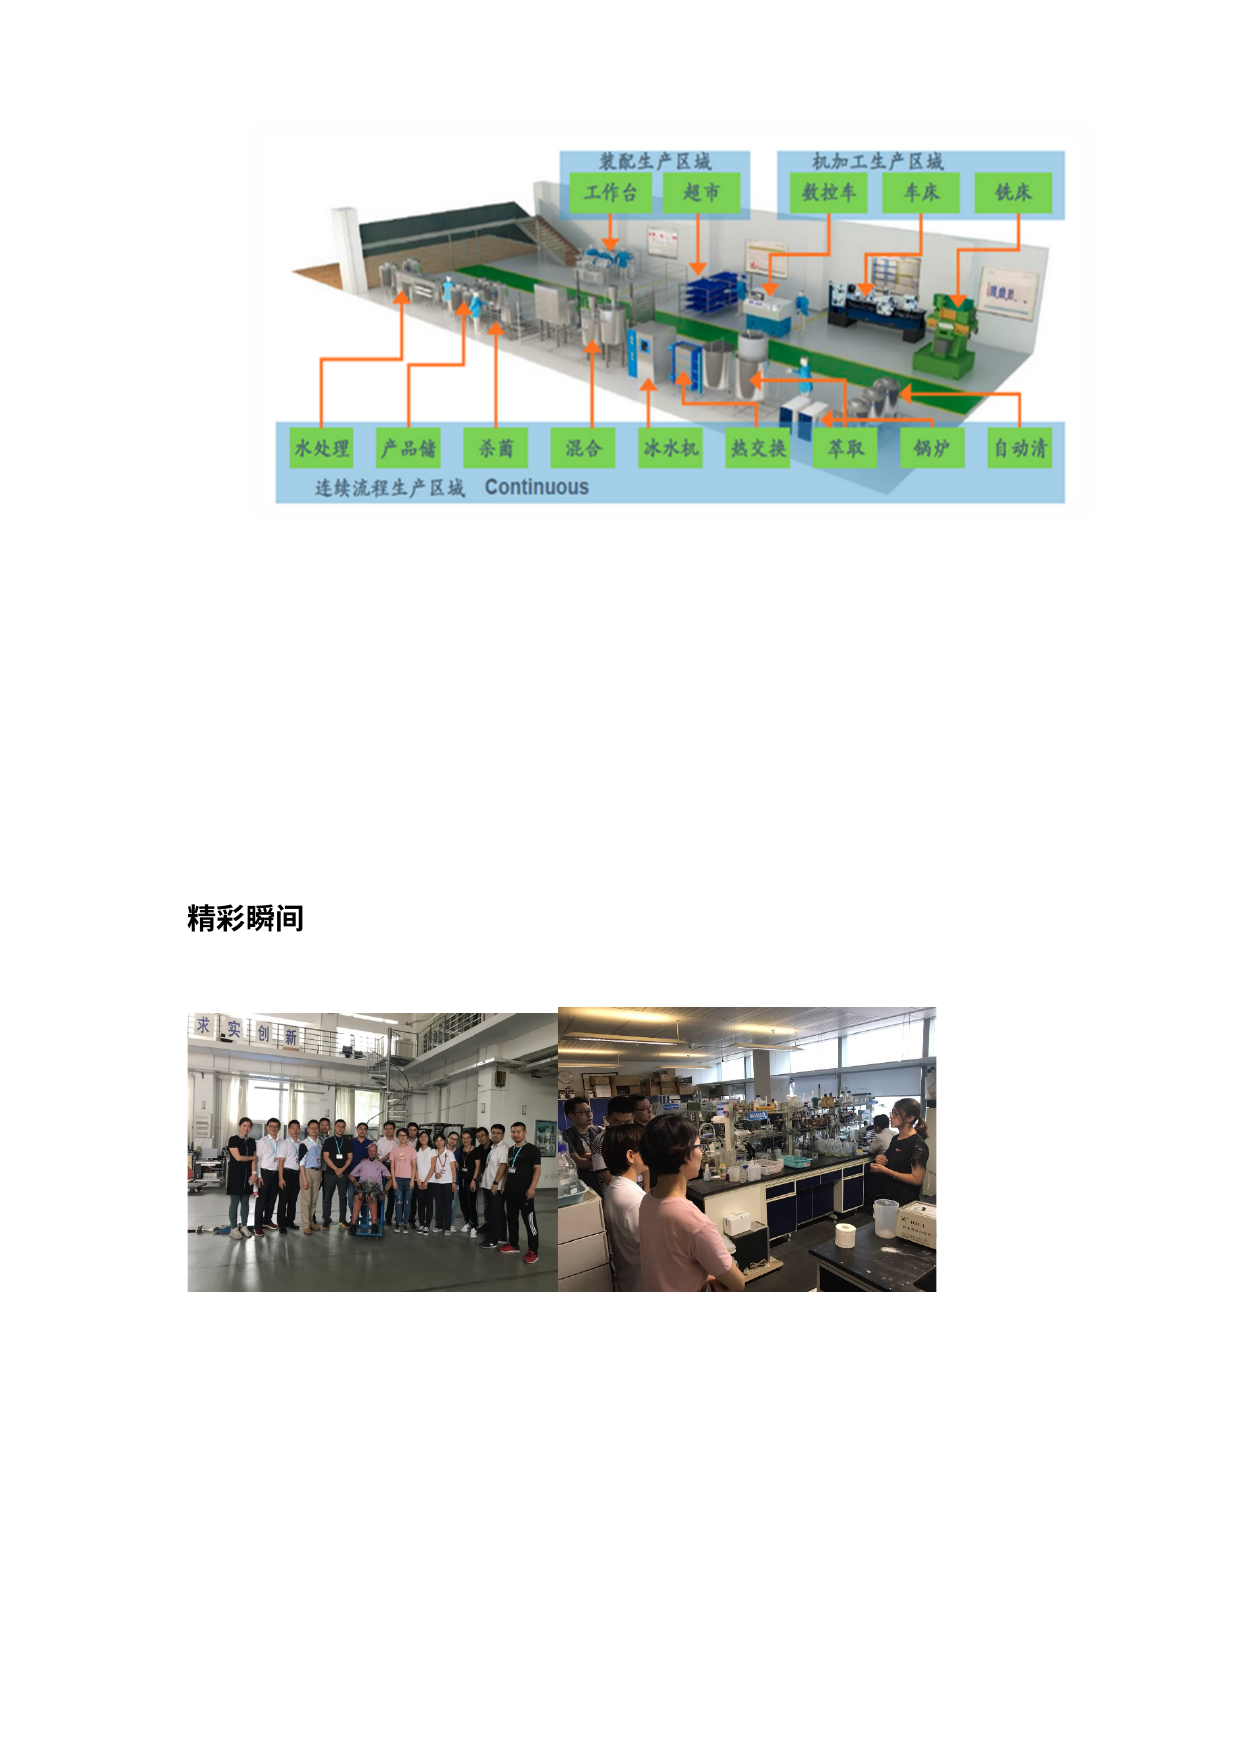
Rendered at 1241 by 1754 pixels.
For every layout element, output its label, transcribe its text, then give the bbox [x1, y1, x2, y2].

picture [187, 1007, 937, 1292]
picture [229, 105, 1113, 535]
subtitle 精彩瞬间 [187, 884, 1053, 949]
